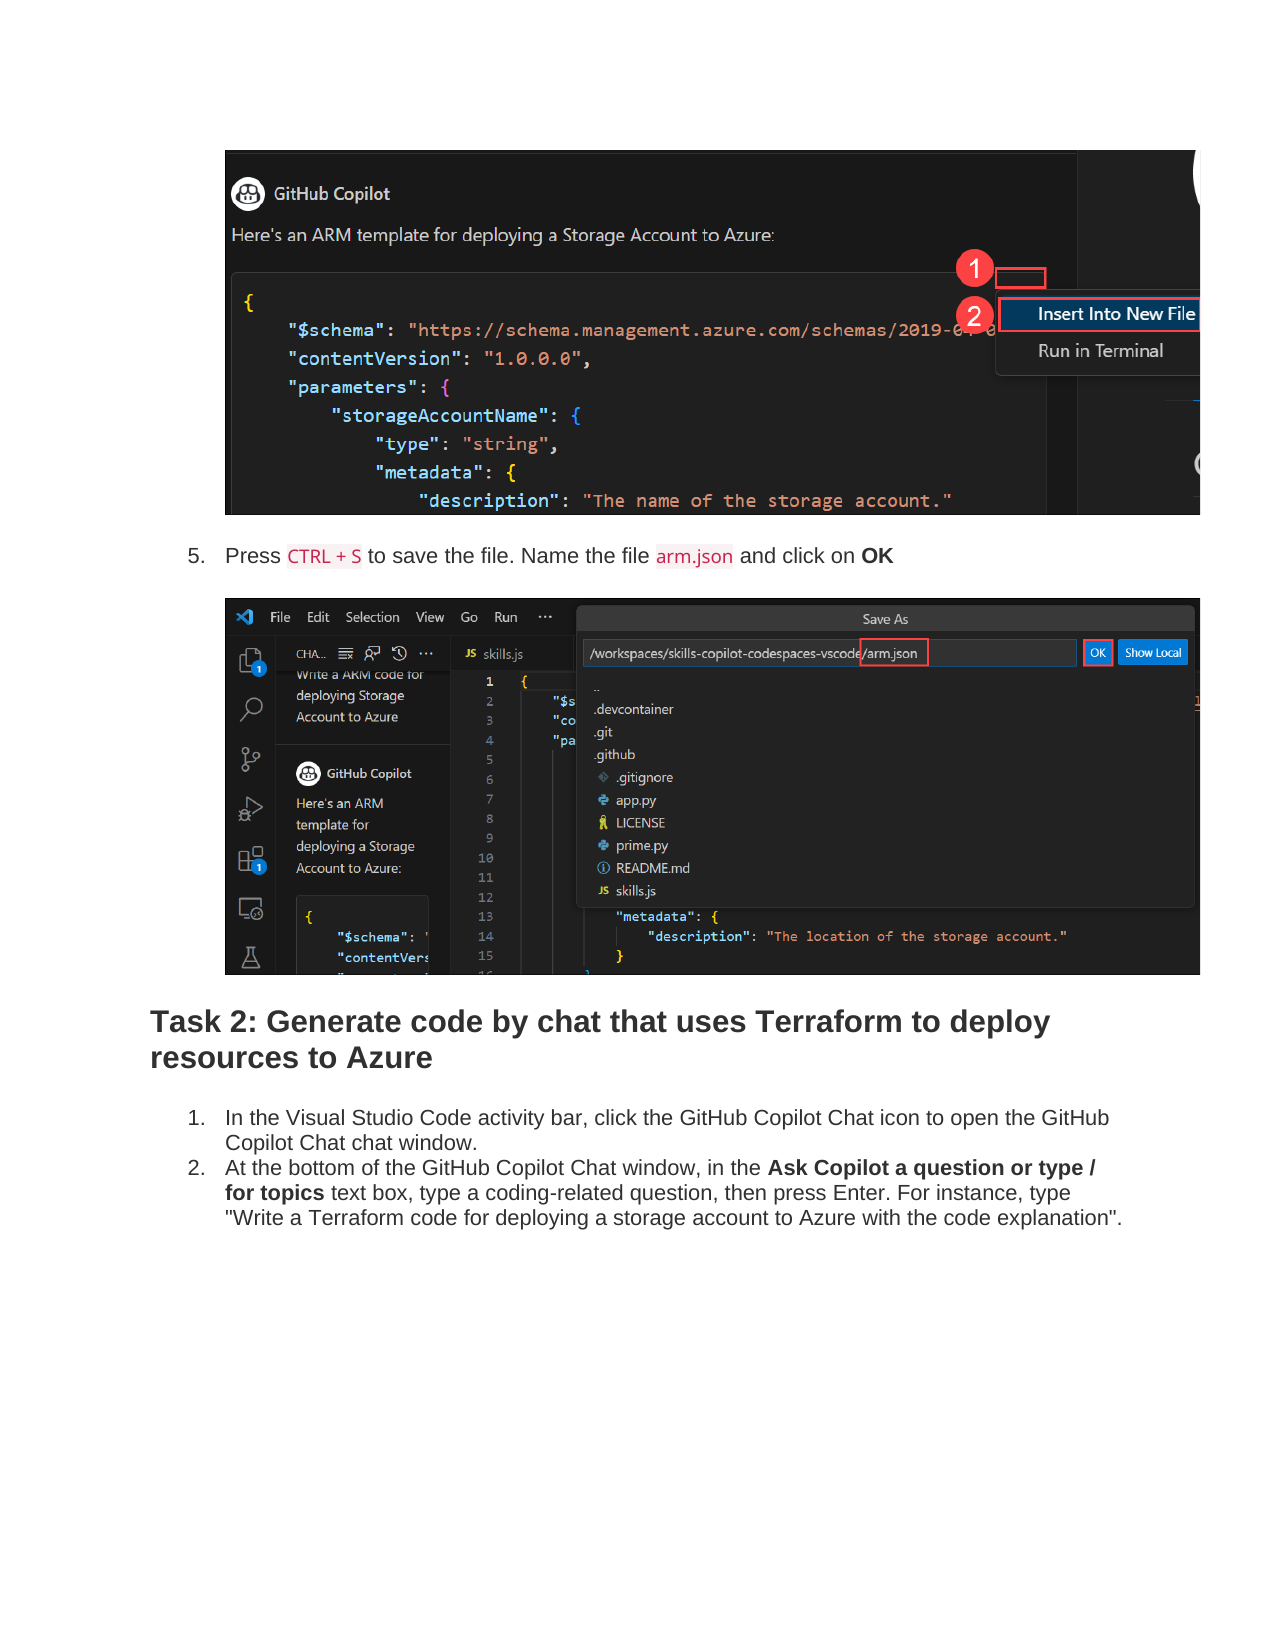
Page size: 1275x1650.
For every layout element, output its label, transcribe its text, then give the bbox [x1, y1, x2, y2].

picture [225, 150, 1200, 515]
text Task 2: Generate code by chat that uses Terraform to deploy resources to Azure [150, 1003, 1125, 1075]
list In the Visual Studio Code activity bar, click the GitHub Copilot Chat icon to open the GitHub Copilot Chat chat window. [187, 1104, 1125, 1155]
list Press CTRL + S to save the file. Name the file arm.json and click on OK [187, 543, 1125, 569]
list At the bottom of the GitHub Copilot Chat window, in the Ask Copilot a question or type / for topics text box, type a coding-related question, then press Enter. For instance, type "Write a Terraform code for deploying a storage account to Azure with the code explanation". [187, 1155, 1125, 1230]
picture [225, 598, 1200, 975]
